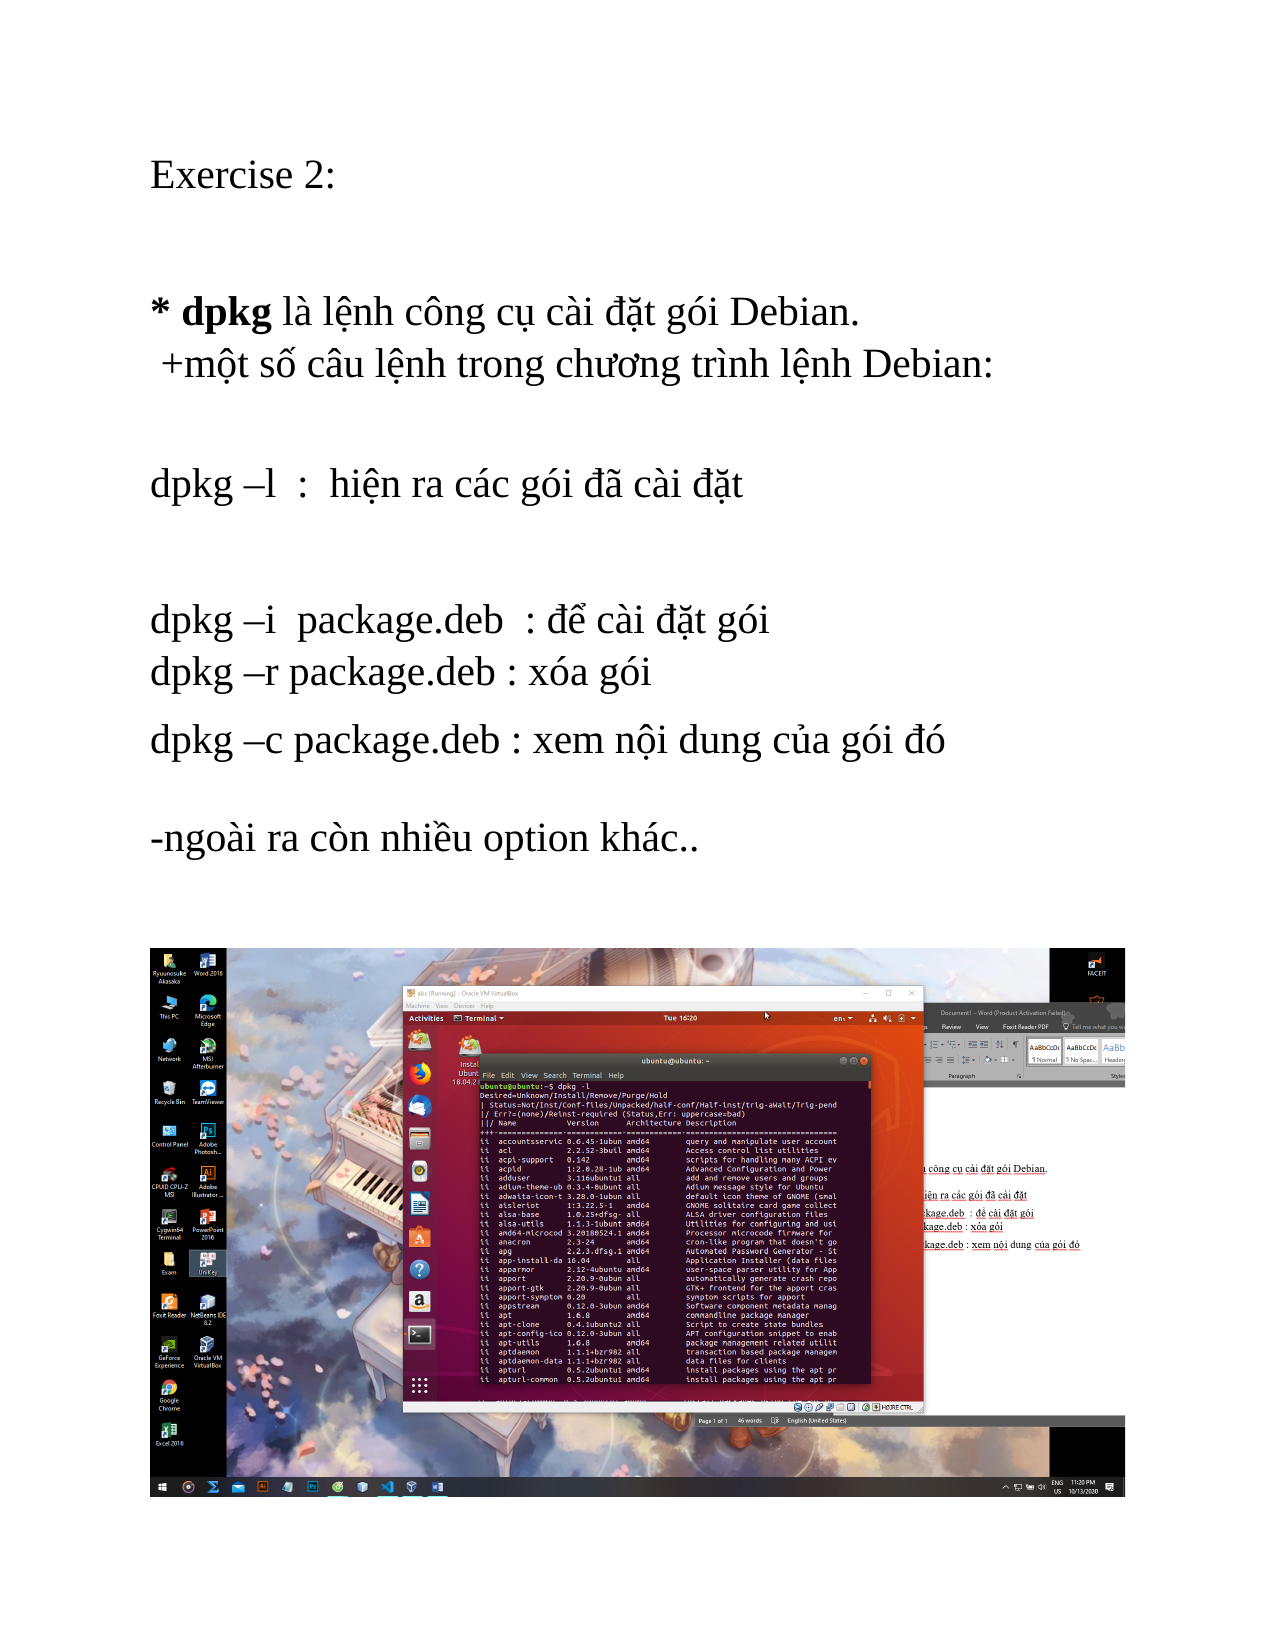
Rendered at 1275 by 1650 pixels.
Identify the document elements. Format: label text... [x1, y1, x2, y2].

text dpkg –i package.deb : để cài đặt gói dpkg –r package.deb : xóa gói [150, 595, 1125, 694]
text -ngoài ra còn nhiều option khác.. [150, 812, 1125, 860]
text Exercise 2: [150, 150, 1125, 198]
text dpkg –c package.deb : xem nội dung của gói đó [150, 715, 1125, 793]
picture [150, 948, 1125, 1497]
text * dpkg là lệnh công cụ cài đặt gói Debian. +một số câu lệnh trong chương trình lệnh Debian: [150, 287, 1125, 386]
text dpkg –l : hiện ra các gói đã cài đặt [150, 407, 1125, 506]
